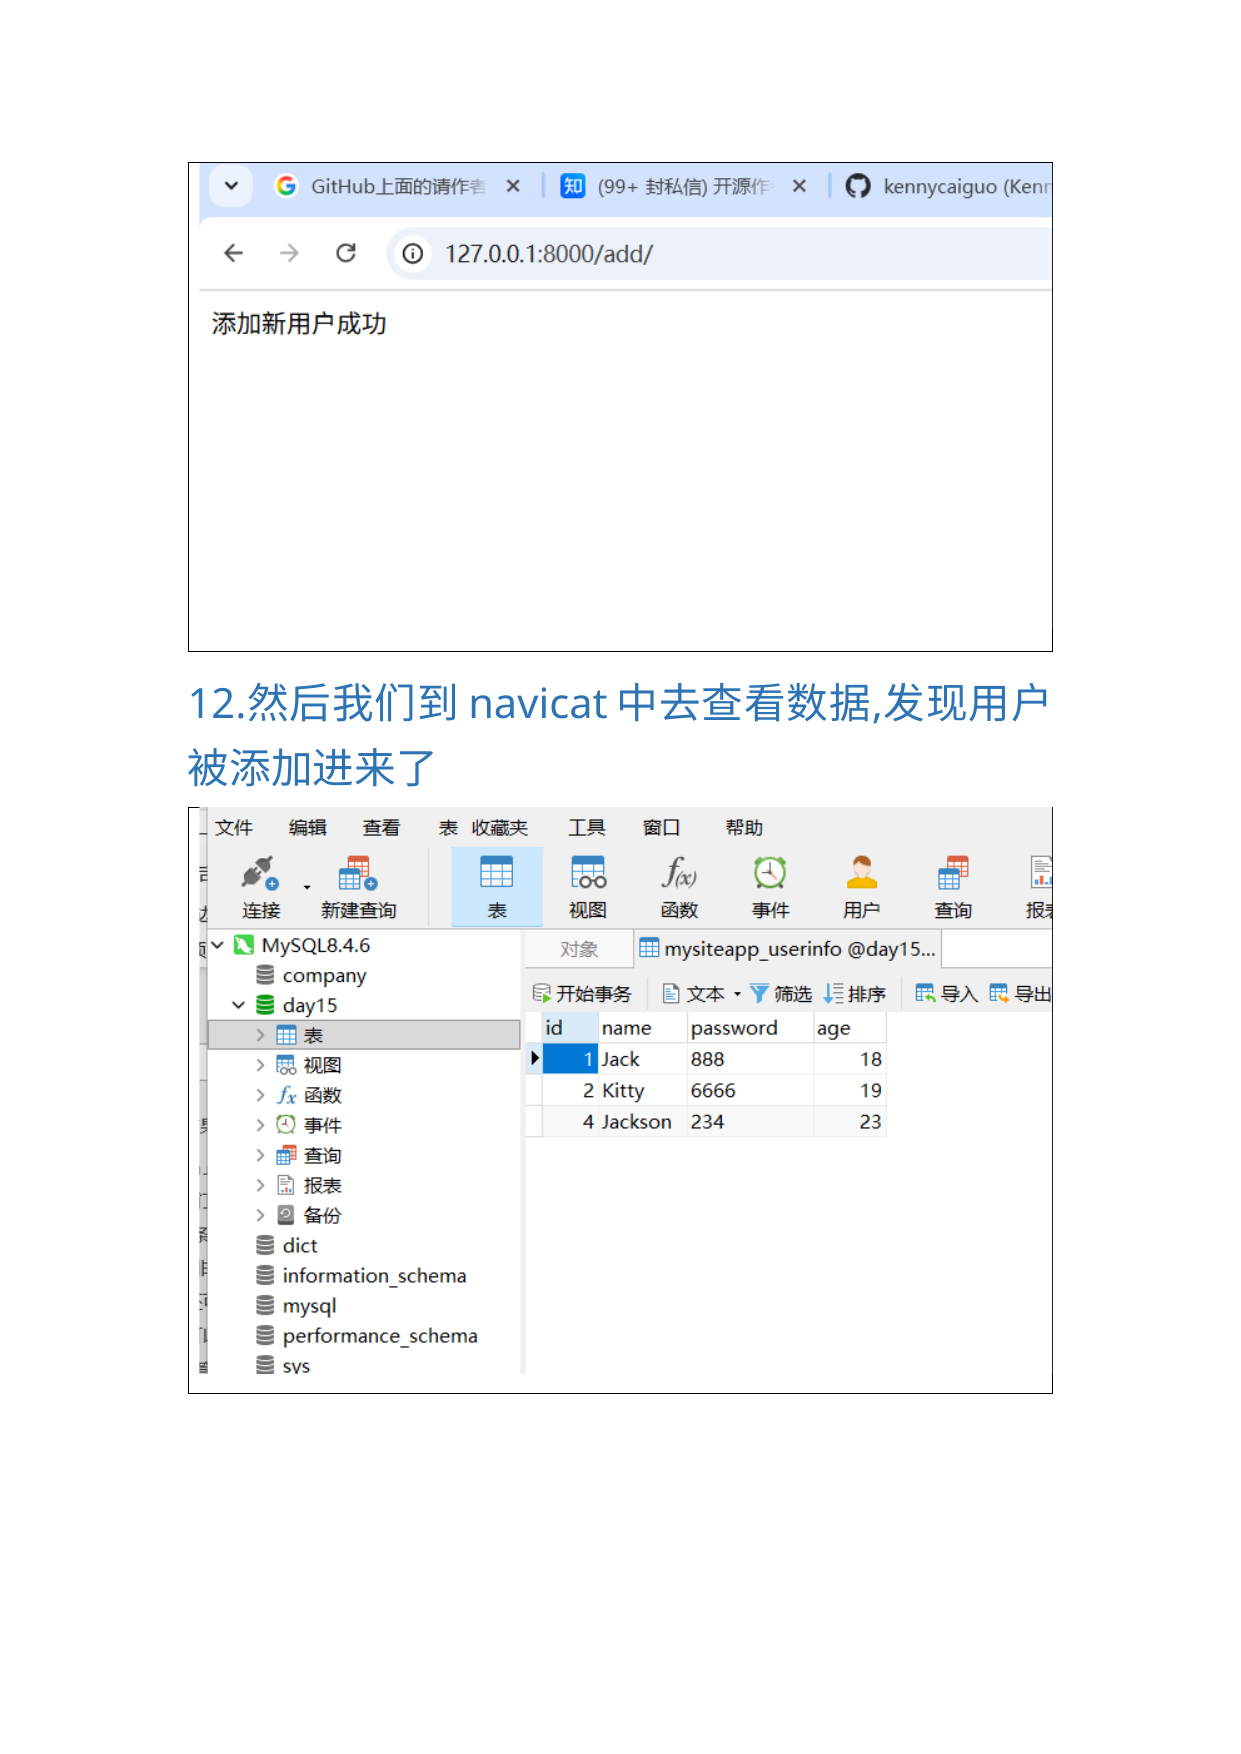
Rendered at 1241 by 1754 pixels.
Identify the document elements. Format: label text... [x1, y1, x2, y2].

picture [199, 807, 1053, 1374]
table_cell [189, 163, 1052, 651]
table_header [189, 808, 1052, 1393]
subtitle 12.然后我们到navicat中去查看数据,发现用户被添加进来了 [187, 668, 1053, 798]
picture [199, 163, 1053, 629]
